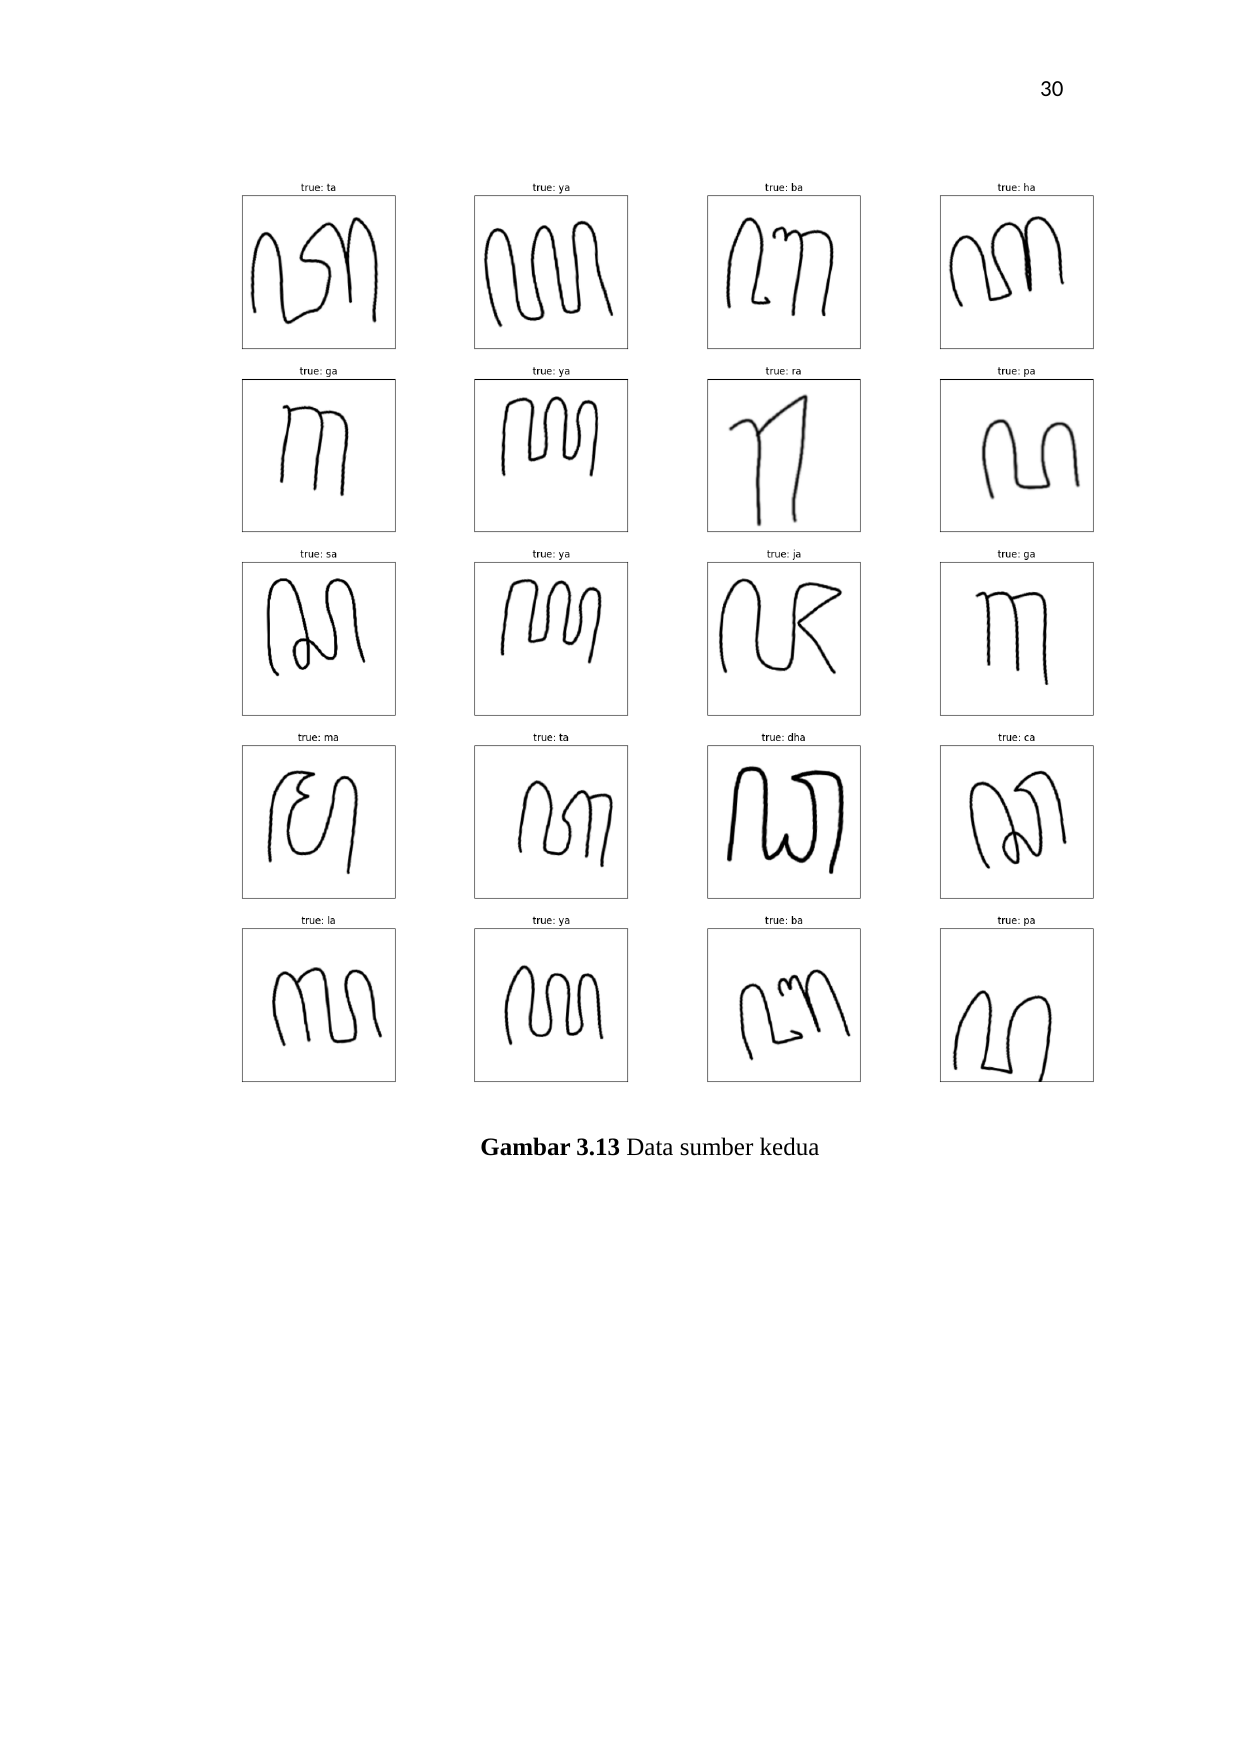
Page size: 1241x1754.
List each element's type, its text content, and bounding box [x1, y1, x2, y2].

picture [236, 177, 1098, 1087]
